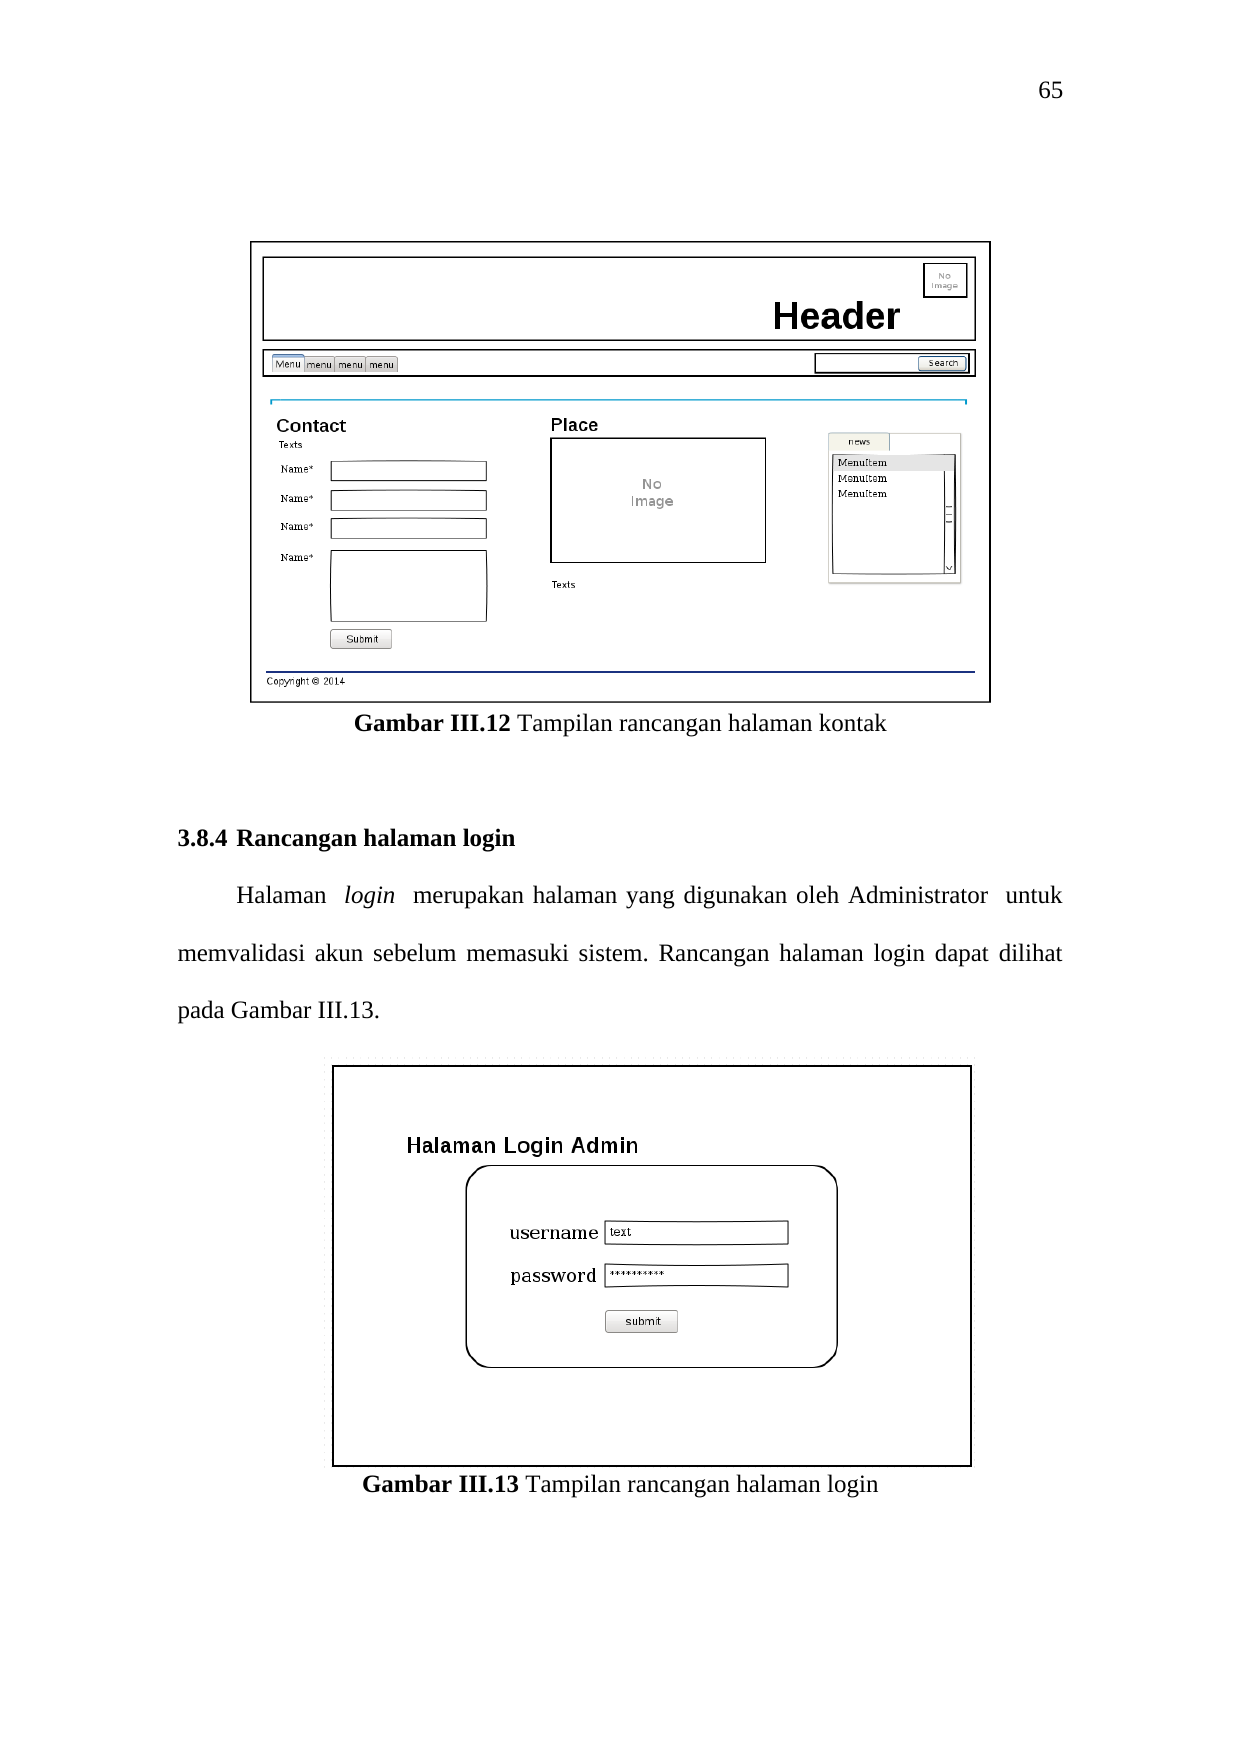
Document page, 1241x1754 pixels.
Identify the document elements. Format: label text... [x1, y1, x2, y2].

text Gambar III.13 Tampilan rancangan halaman login [177, 1469, 1063, 1498]
text Gambar III.12 Tampilan rancangan halaman kontak [177, 708, 1063, 737]
text Halaman login merupakan halaman yang digunakan oleh Administrator untuk memvalidasi akun sebelum memasuki sistem. Rancangan halaman login dapat dilihat pada Gambar III.13. [177, 880, 1063, 1024]
picture [246, 236, 995, 708]
subtitle Rancangan halaman login [177, 823, 1063, 852]
picture [322, 1052, 977, 1470]
